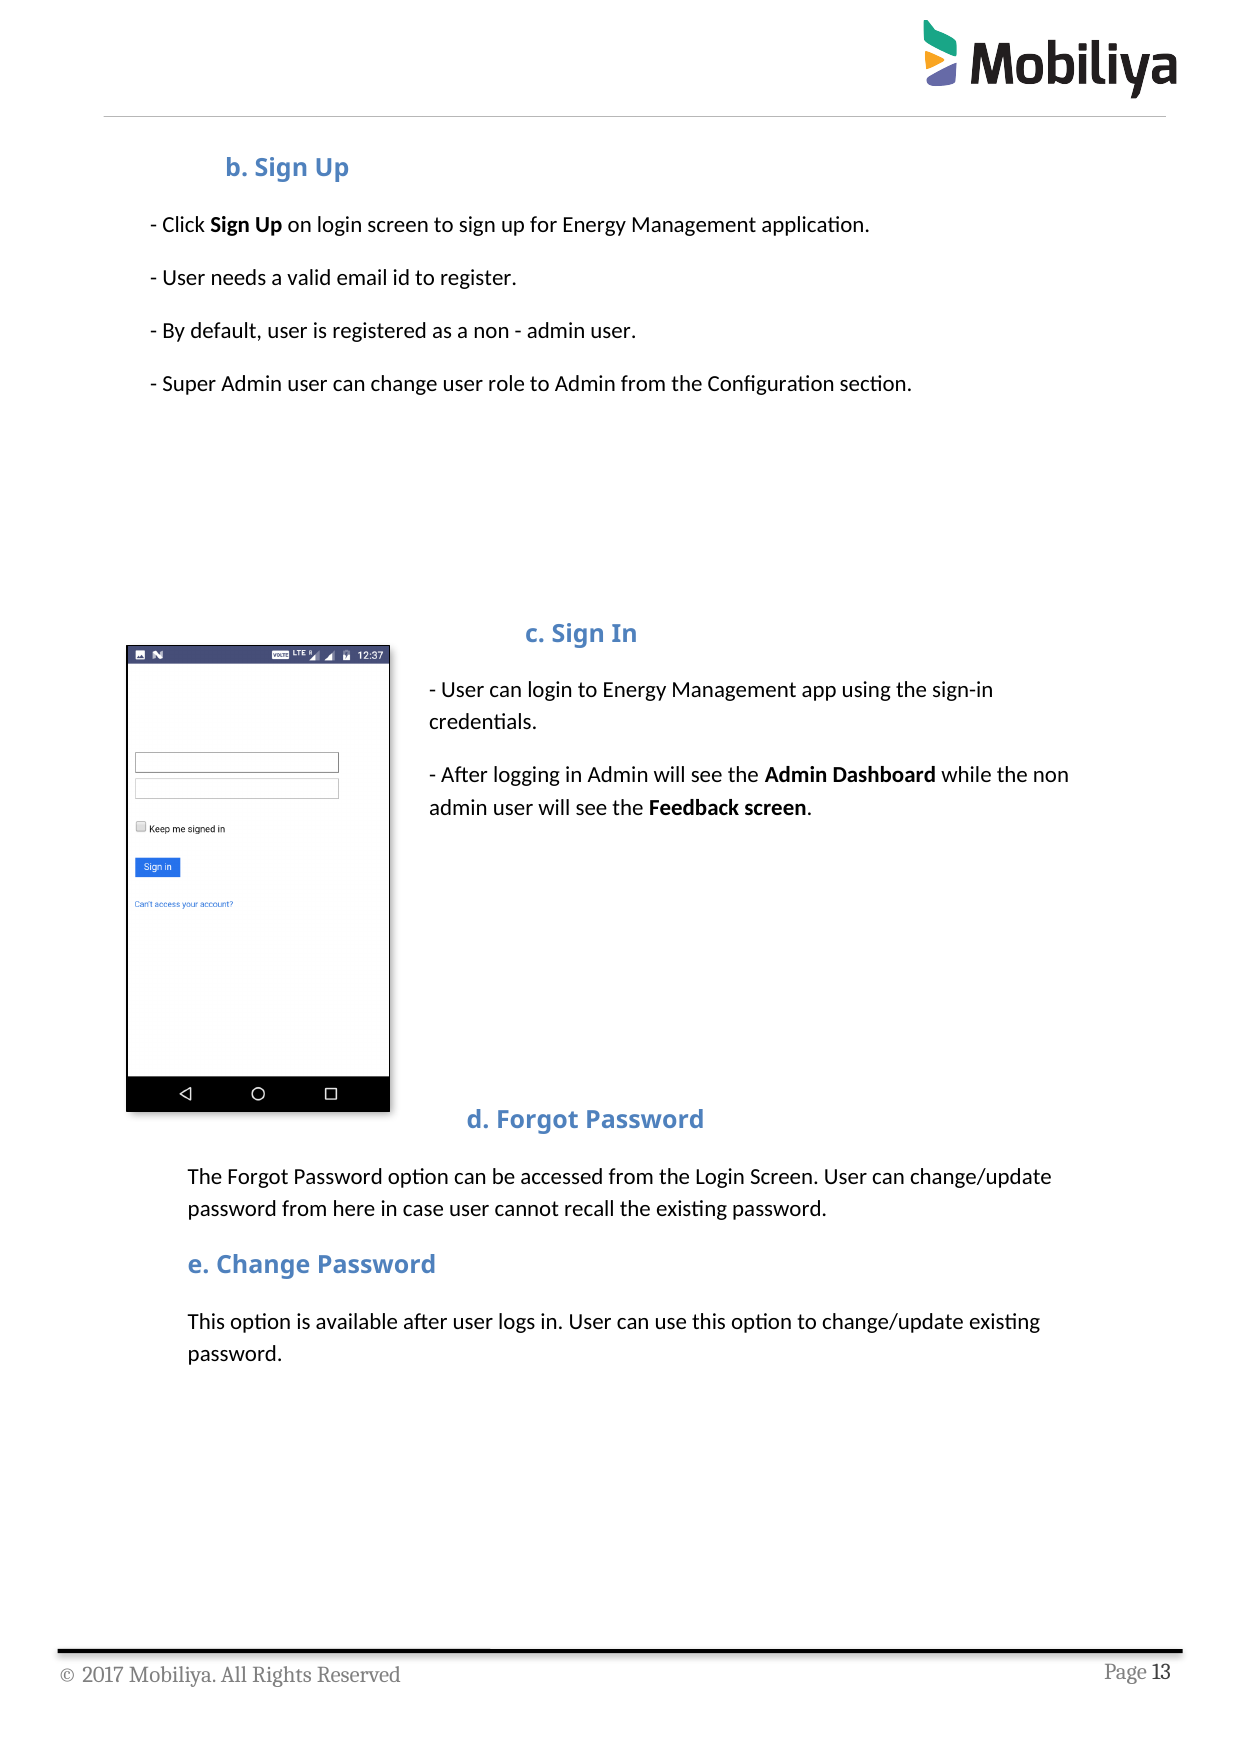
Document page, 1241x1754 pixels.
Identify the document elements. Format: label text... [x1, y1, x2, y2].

text c. Sign In [187, 615, 1090, 649]
text - Click Sign Up on login screen to sign up for Energy Management application. [150, 210, 1090, 238]
picture [923, 20, 1177, 99]
text - After logging in Admin will see the Admin Dashboard while the non admin user will see the Feedback screen. [398, 760, 1090, 1077]
text b. Sign Up [187, 150, 1090, 184]
text - By default, user is registered as a non - admin user. [150, 316, 1090, 344]
picture [103, 113, 1165, 117]
text - User can login to Energy Management app using the sign-in credentials. [398, 675, 1090, 735]
text d. Forgot Password [187, 1102, 1090, 1136]
text - Super Admin user can change user role to Admin from the Configuration section. [150, 369, 1090, 590]
text - User needs a valid email id to register. [150, 263, 1090, 291]
text e. Change Password [187, 1247, 1090, 1281]
picture [128, 646, 389, 1111]
text This option is available after user logs in. User can use this option to change/update existing password. [187, 1307, 1090, 1367]
text The Forgot Password option can be accessed from the Login Screen. User can change/update password from here in case user cannot recall the existing password. [187, 1162, 1090, 1222]
